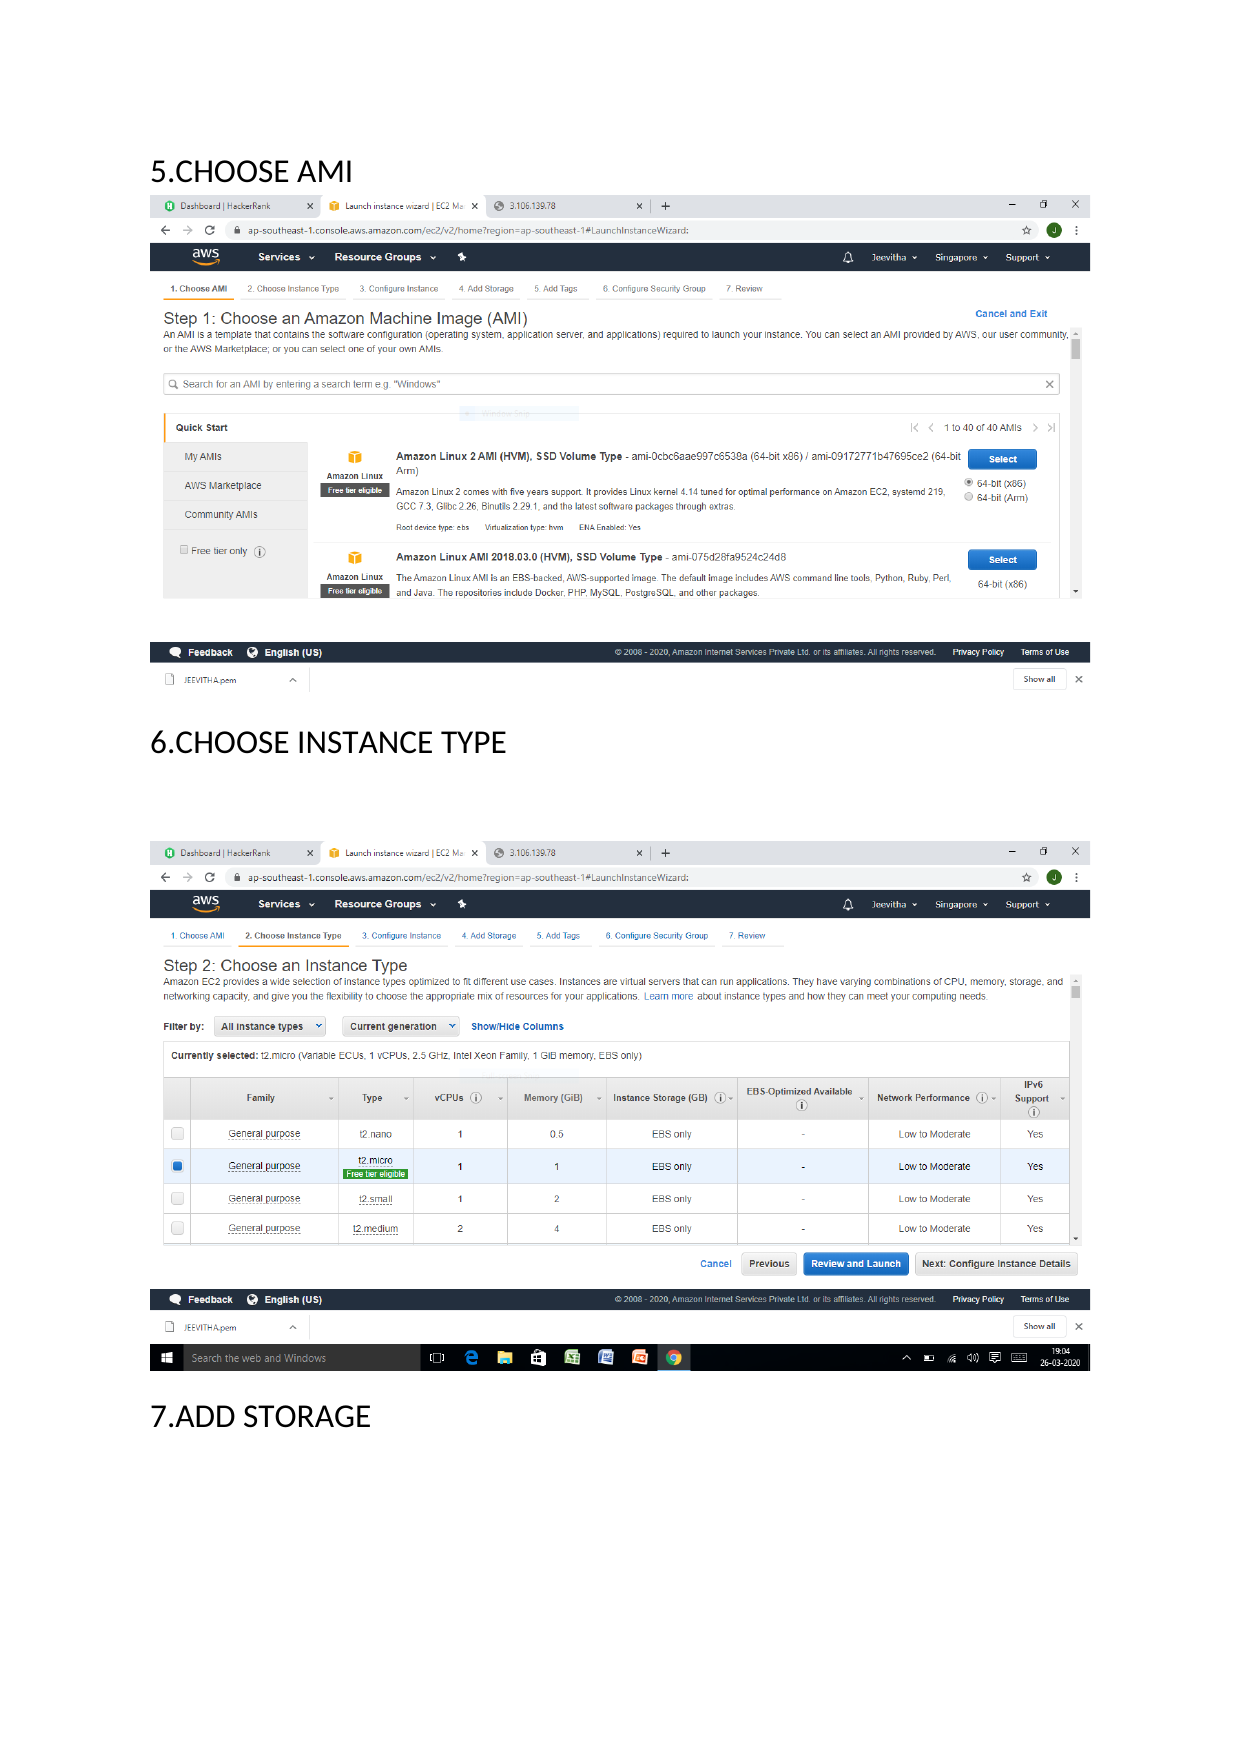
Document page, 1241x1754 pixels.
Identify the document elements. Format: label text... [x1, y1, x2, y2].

text 7.ADD STORAGE [150, 1395, 1090, 1436]
text 5.CHOOSE AMI [150, 150, 1090, 195]
picture [150, 195, 1091, 696]
text 6.CHOOSE INSTANCE TYPE [150, 721, 1090, 762]
picture [150, 841, 1091, 1371]
